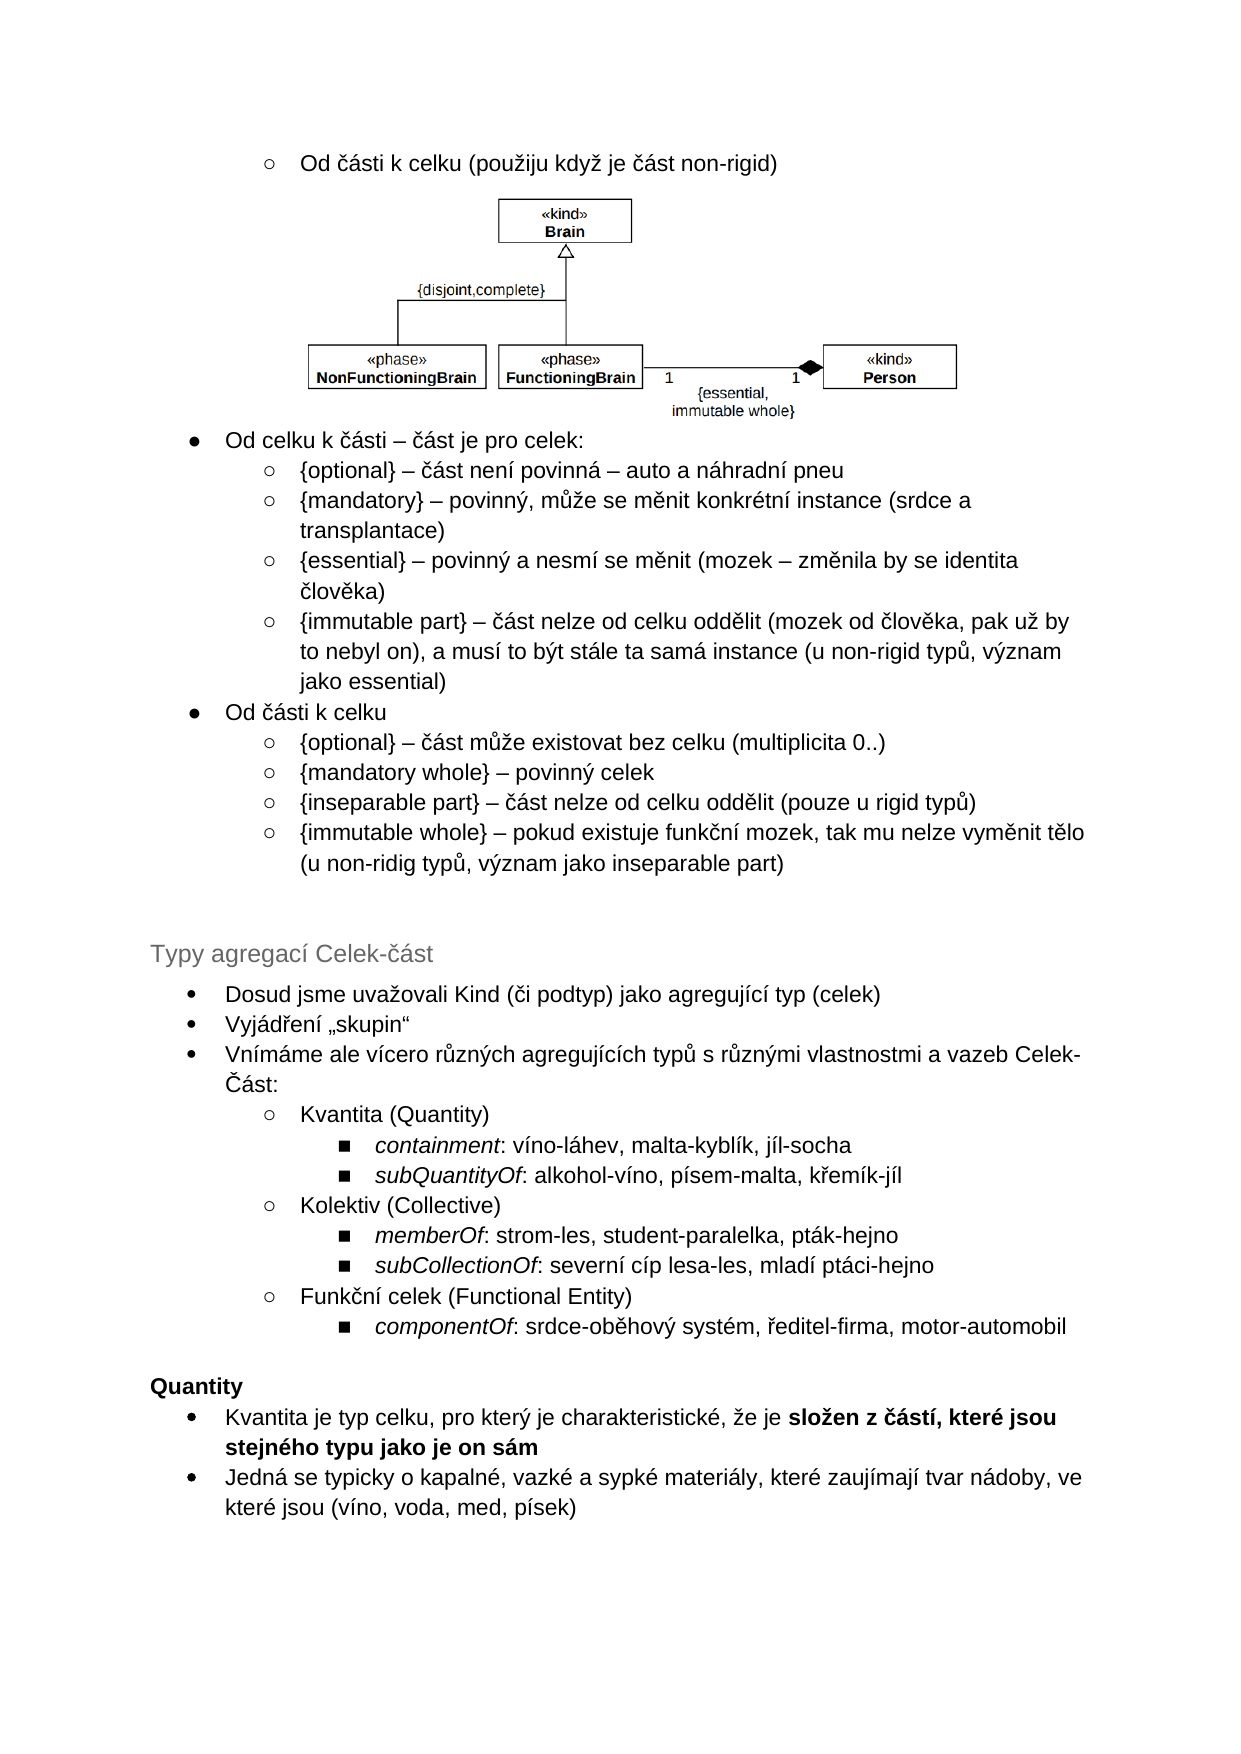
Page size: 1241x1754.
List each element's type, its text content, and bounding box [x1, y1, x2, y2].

list {mandatory whole} – povinný celek [262, 759, 1090, 785]
list Kvantita je typ celku, pro který je charakteristické, že je složen z částí, které jsou stejného typu jako je on sám [187, 1403, 1090, 1460]
list subQuantityOf: alkohol-víno, písem-malta, křemík-jíl [337, 1162, 1090, 1188]
text Quantity [150, 1373, 1090, 1399]
list Vnímáme ale vícero různých agregujících typů s různými vlastnostmi a vazeb Celek-Část: [187, 1041, 1090, 1097]
list Od části k celku [187, 698, 1090, 725]
list Dosud jsme uvažovali Kind (či podtyp) jako agregující typ (celek) [187, 981, 1090, 1007]
list Kolektiv (Collective) [262, 1192, 1090, 1218]
list {essential} – povinný a nesmí se měnit (mozek – změnila by se identita člověka) [262, 547, 1090, 604]
list Funkční celek (Functional Entity) [262, 1283, 1090, 1309]
list Vyjádření „skupin“ [187, 1011, 1090, 1037]
list {mandatory} – povinný, může se měnit konkrétní instance (srdce a transplantace) [262, 487, 1090, 544]
list {optional} – část může existovat bez celku (multiplicita 0..) [262, 729, 1090, 755]
list Kvantita (Quantity) [262, 1101, 1090, 1128]
subtitle Typy agregací Celek-část [150, 939, 1090, 968]
list Jedná se typicky o kapalné, vazké a sypké materiály, které zaujímají tvar nádoby, ve které jsou (víno, voda, med, písek) [187, 1464, 1090, 1520]
list {inseparable part} – část nelze od celku oddělit (pouze u rigid typů) [262, 789, 1090, 816]
list containment: víno-láhev, malta-kyblík, jíl-socha [337, 1132, 1090, 1158]
list Od celku k části – část je pro celek: [187, 427, 1090, 453]
picture [300, 180, 982, 423]
list {immutable part} – část nelze od celku oddělit (mozek od člověka, pak už by to nebyl on), a musí to být stále ta samá instance (u non-rigid typů, význam jako essential) [262, 608, 1090, 695]
list {optional} – část není povinná – auto a náhradní pneu [262, 457, 1090, 483]
list subCollectionOf: severní cíp lesa-les, mladí ptáci-hejno [337, 1252, 1090, 1279]
list componentOf: srdce-oběhový systém, ředitel-firma, motor-automobil [337, 1313, 1090, 1339]
list memberOf: strom-les, student-paralelka, pták-hejno [337, 1222, 1090, 1248]
list {immutable whole} – pokud existuje funkční mozek, tak mu nelze vyměnit tělo (u non-ridig typů, význam jako inseparable part) [262, 819, 1090, 876]
